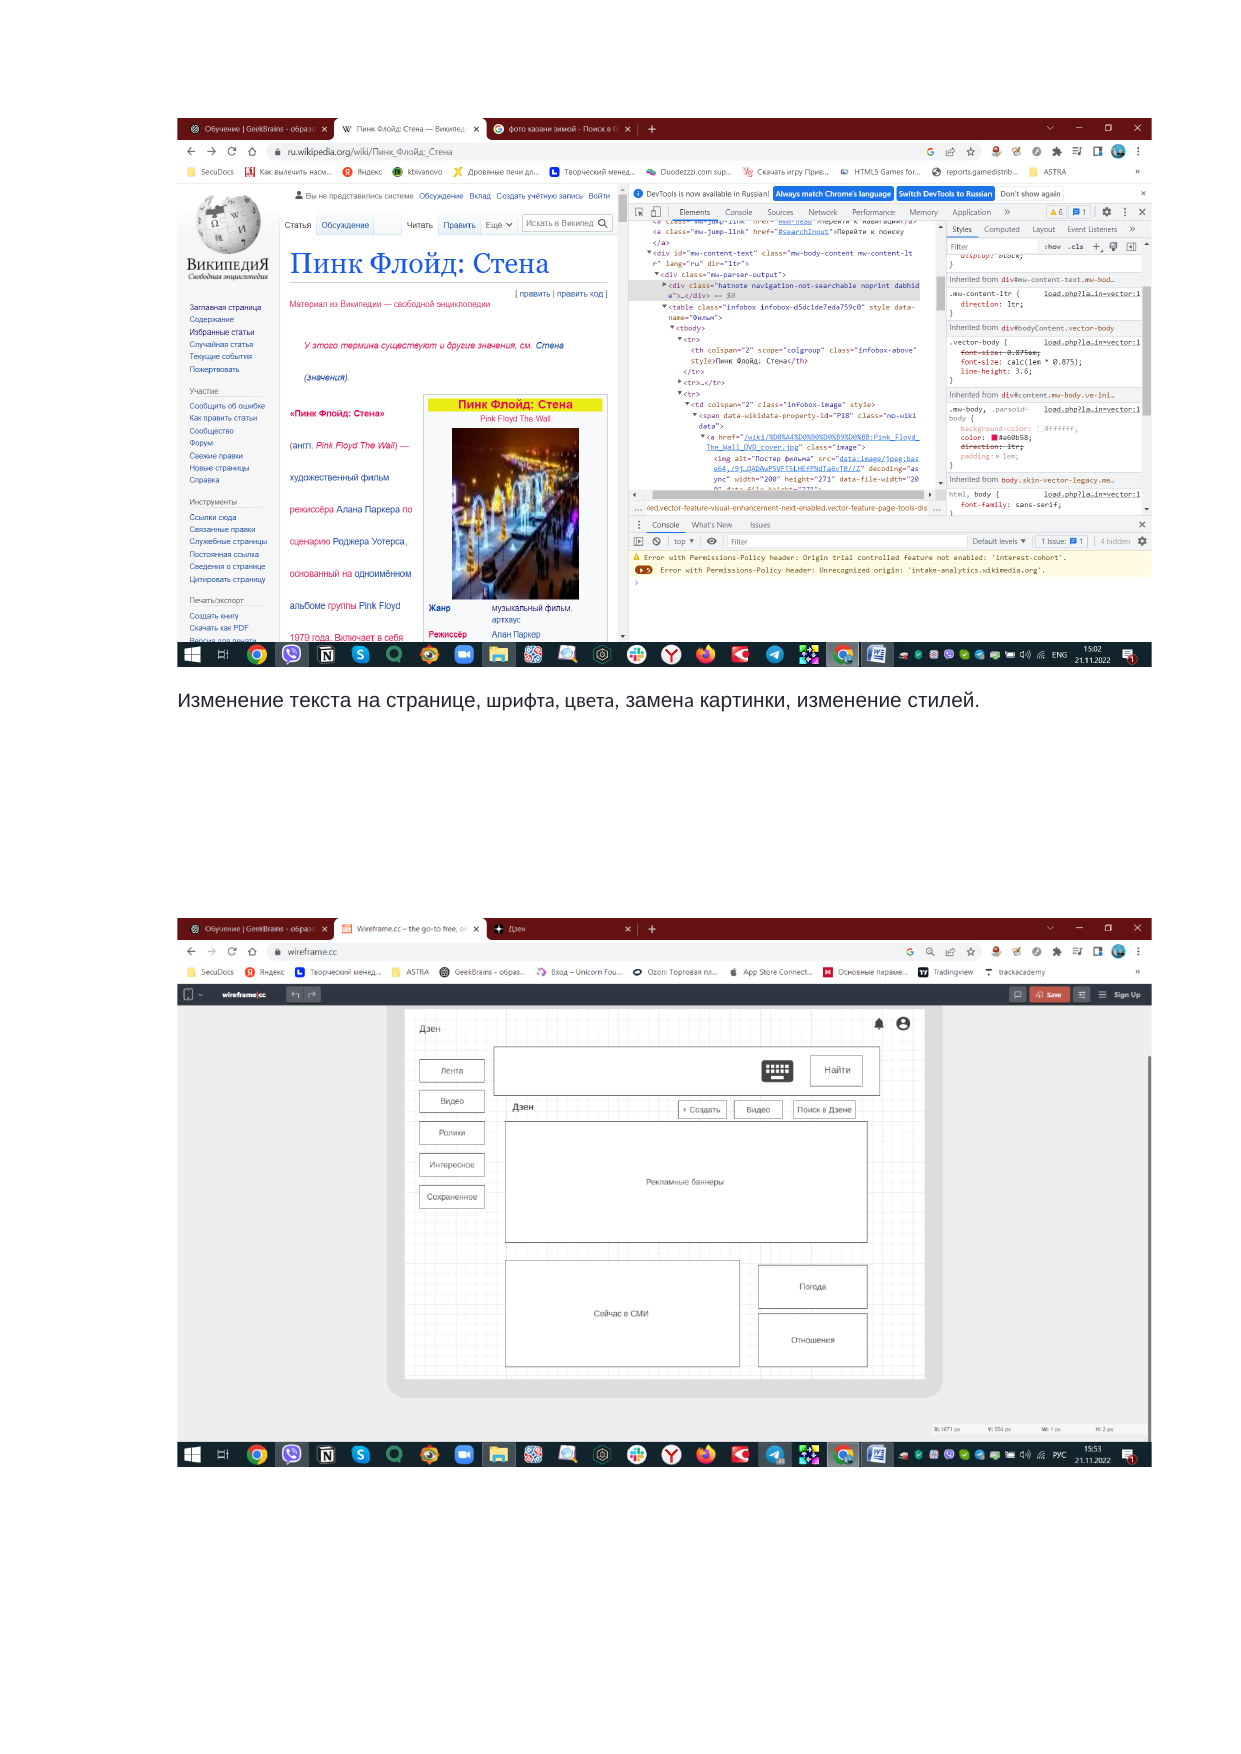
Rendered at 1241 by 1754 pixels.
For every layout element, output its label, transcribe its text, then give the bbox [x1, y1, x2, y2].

text Изменение текста на странице, шрифта, цвета, замена картинки, изменение стилей. [177, 687, 1152, 713]
picture [177, 118, 1152, 667]
picture [177, 918, 1152, 1467]
